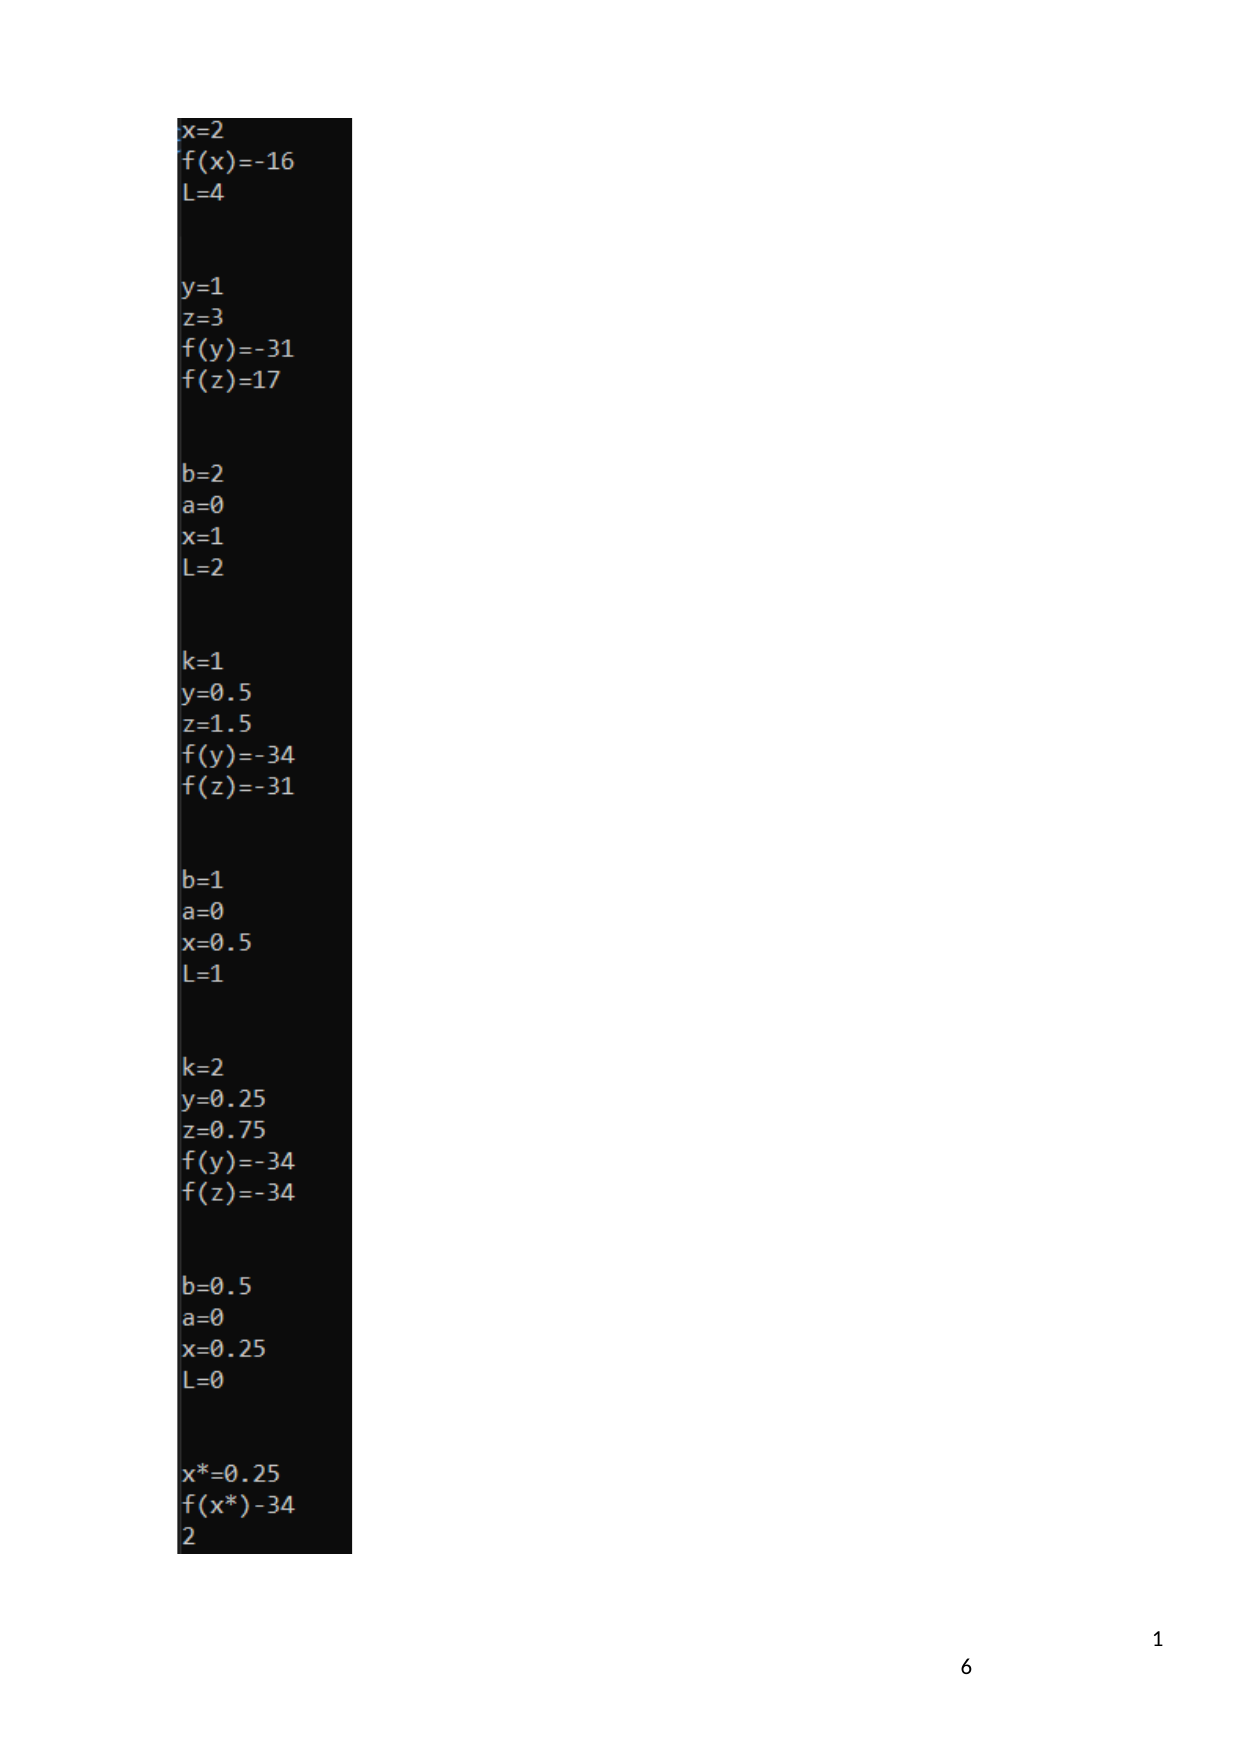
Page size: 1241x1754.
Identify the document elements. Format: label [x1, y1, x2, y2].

picture [177, 118, 353, 1554]
